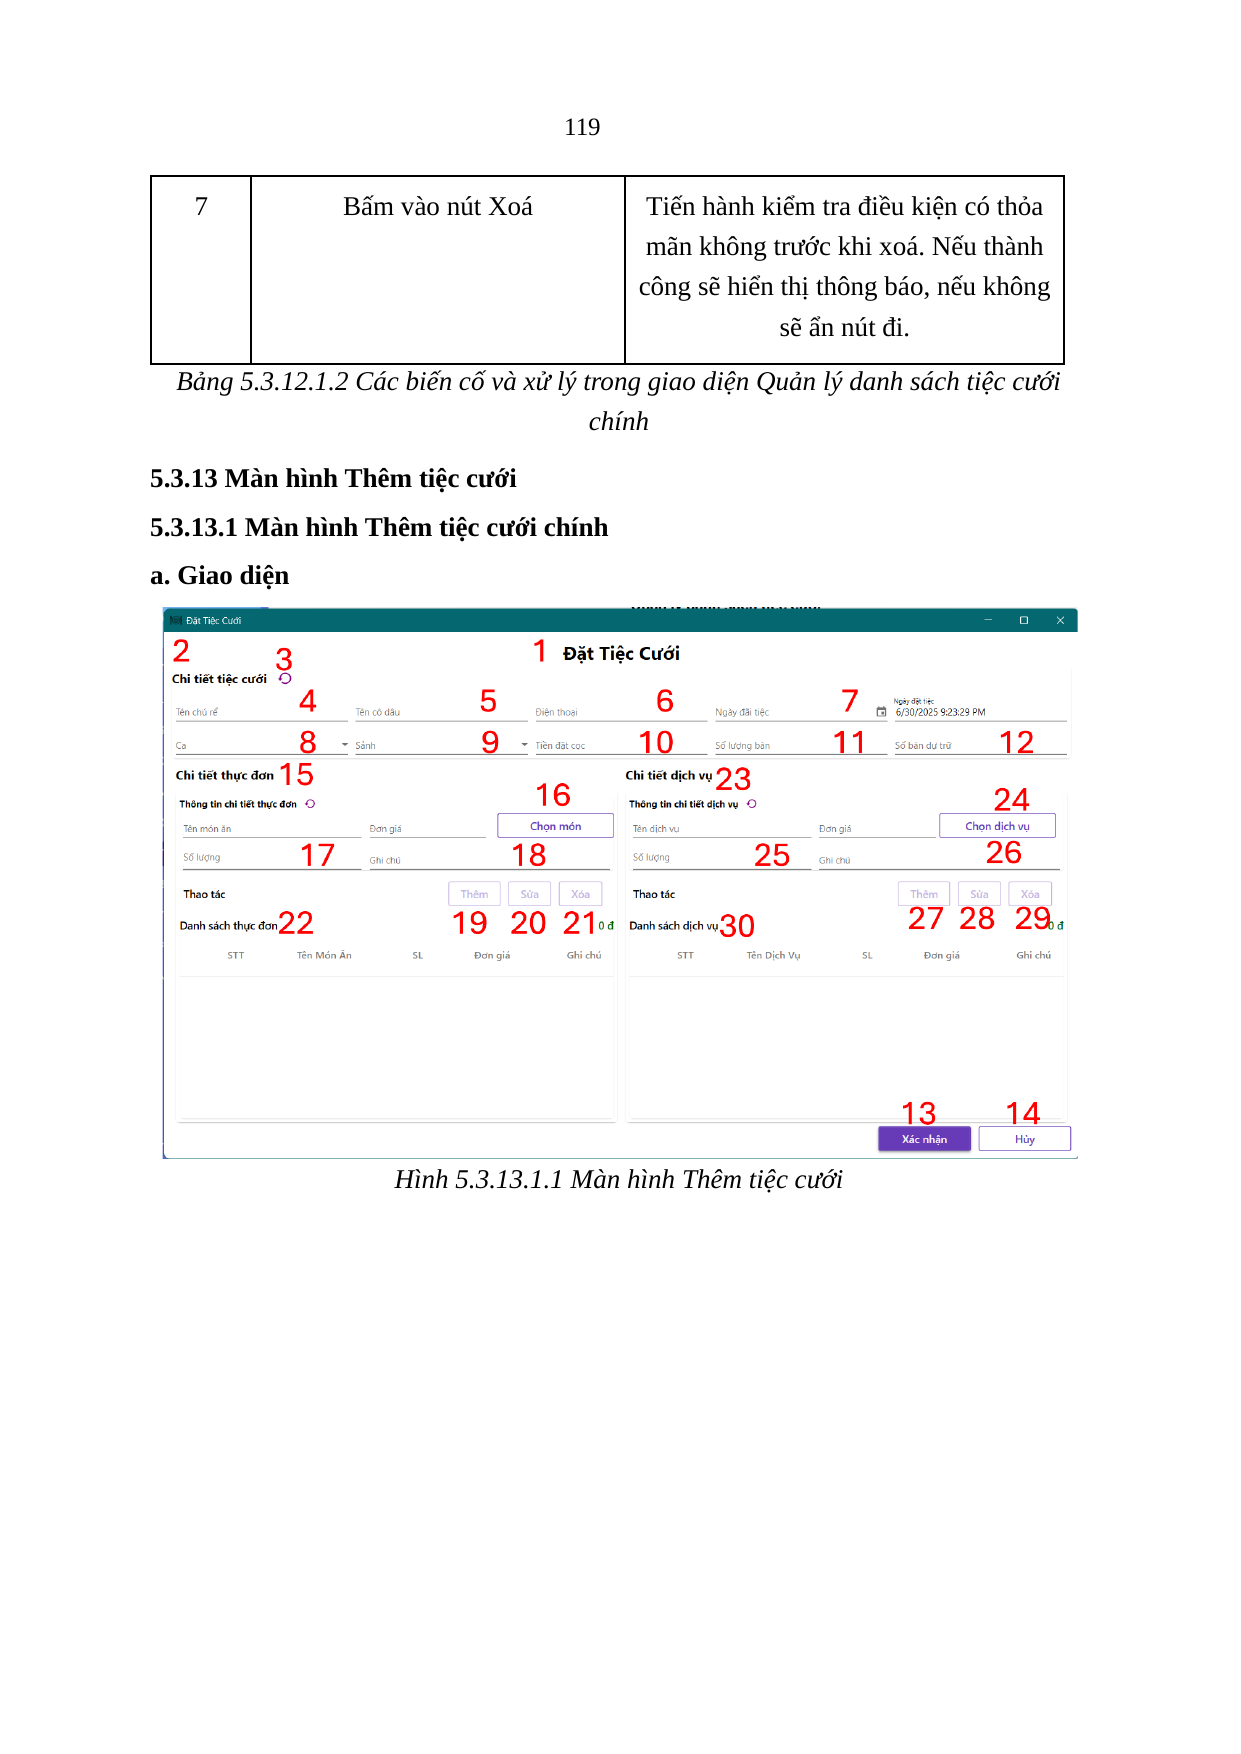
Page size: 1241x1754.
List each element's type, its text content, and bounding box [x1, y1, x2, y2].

text Bảng 5.3.12.1.2 Các biến cố và xử lý trong giao diện Quản lý danh sách tiệc cưới chính [150, 365, 1090, 437]
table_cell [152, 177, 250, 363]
text a. Giao diện [150, 559, 1090, 590]
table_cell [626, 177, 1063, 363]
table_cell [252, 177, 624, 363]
subtitle 5.3.13 Màn hình Thêm tiệc cưới [150, 463, 1090, 494]
text 5.3.13.1 Màn hình Thêm tiệc cưới chính [150, 511, 1090, 542]
picture [162, 607, 1078, 1159]
